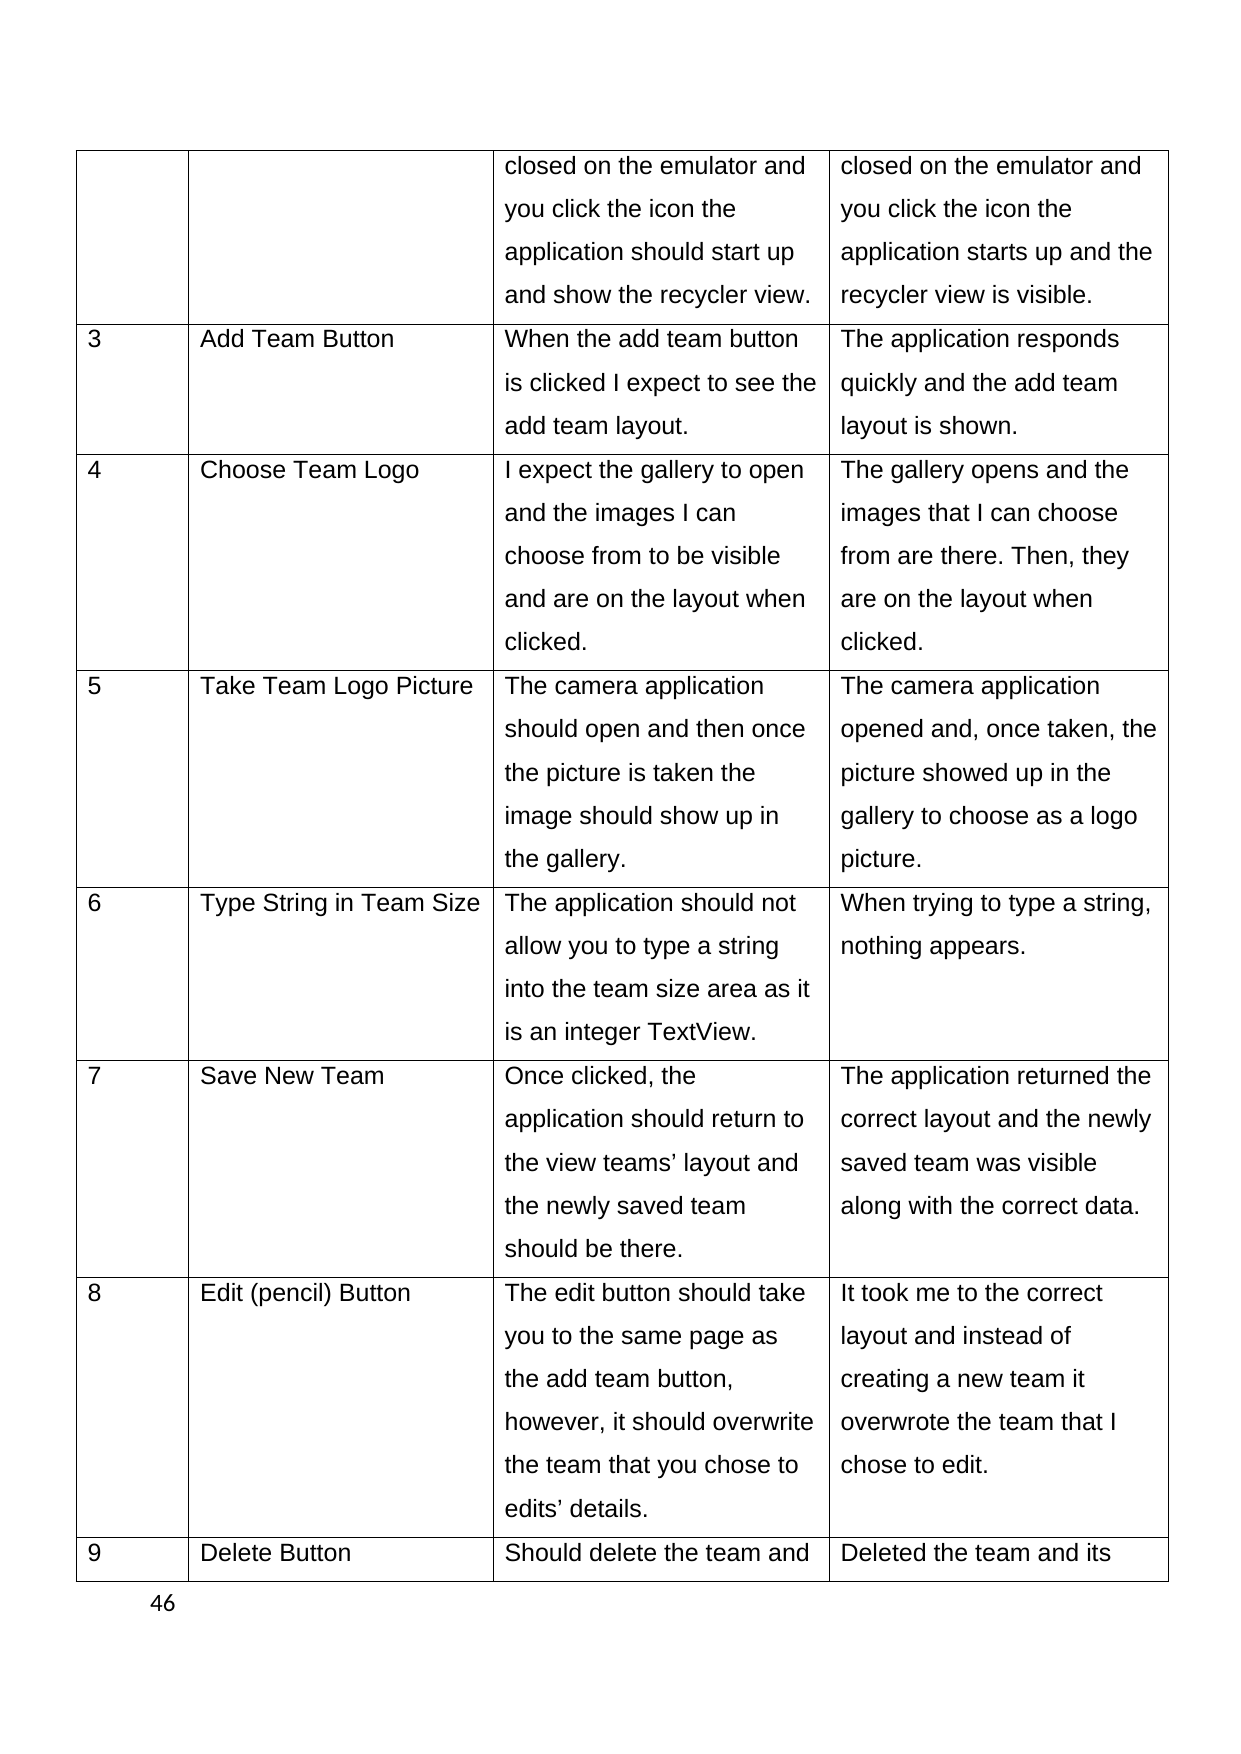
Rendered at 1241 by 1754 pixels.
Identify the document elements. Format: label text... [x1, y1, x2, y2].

table_cell 3 [77, 325, 188, 454]
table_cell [830, 151, 1168, 323]
table_cell When trying to type a string, nothing appears. [830, 888, 1168, 1060]
table_cell Once clicked, the application should return to the view teams’ layout and the newly saved team should be there. [494, 1061, 829, 1277]
table_cell Delete Button [189, 1538, 493, 1581]
table_cell The application responds quickly and the add team layout is shown. [830, 325, 1168, 454]
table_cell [494, 151, 829, 323]
table_cell 8 [77, 1278, 188, 1537]
table_cell The gallery opens and the images that I can choose from are there. Then, they are on the layout when clicked. [830, 455, 1168, 670]
table_cell Add Team Button [189, 325, 493, 454]
table_cell 9 [77, 1538, 188, 1581]
table_cell 6 [77, 888, 188, 1060]
table_cell The application returned the correct layout and the newly saved team was visible along with the correct data. [830, 1061, 1168, 1277]
table_cell The camera application opened and, once taken, the picture showed up in the gallery to choose as a logo picture. [830, 671, 1168, 887]
table_cell 7 [77, 1061, 188, 1277]
table_cell Save New Team [189, 1061, 493, 1277]
table_cell 5 [77, 671, 188, 887]
table_cell The application should not allow you to type a string into the team size area as it is an integer TextView. [494, 888, 829, 1060]
table_cell When the add team button is clicked I expect to see the add team layout. [494, 325, 829, 454]
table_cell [494, 1538, 829, 1581]
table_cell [189, 151, 493, 323]
table_cell Choose Team Logo [189, 455, 493, 670]
table_cell The camera application should open and then once the picture is taken the image should show up in the gallery. [494, 671, 829, 887]
table_cell It took me to the correct layout and instead of creating a new team it overwrote the team that I chose to edit. [830, 1278, 1168, 1537]
table_cell I expect the gallery to open and the images I can choose from to be visible and are on the layout when clicked. [494, 455, 829, 670]
table_cell 4 [77, 455, 188, 670]
table_cell The edit button should take you to the same page as the add team button, however, it should overwrite the team that you chose to edits’ details. [494, 1278, 829, 1537]
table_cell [830, 1538, 1168, 1581]
table_cell Type String in Team Size [189, 888, 493, 1060]
table_cell Edit (pencil) Button [189, 1278, 493, 1537]
table_cell 2 [77, 151, 188, 323]
table_cell Take Team Logo Picture [189, 671, 493, 887]
